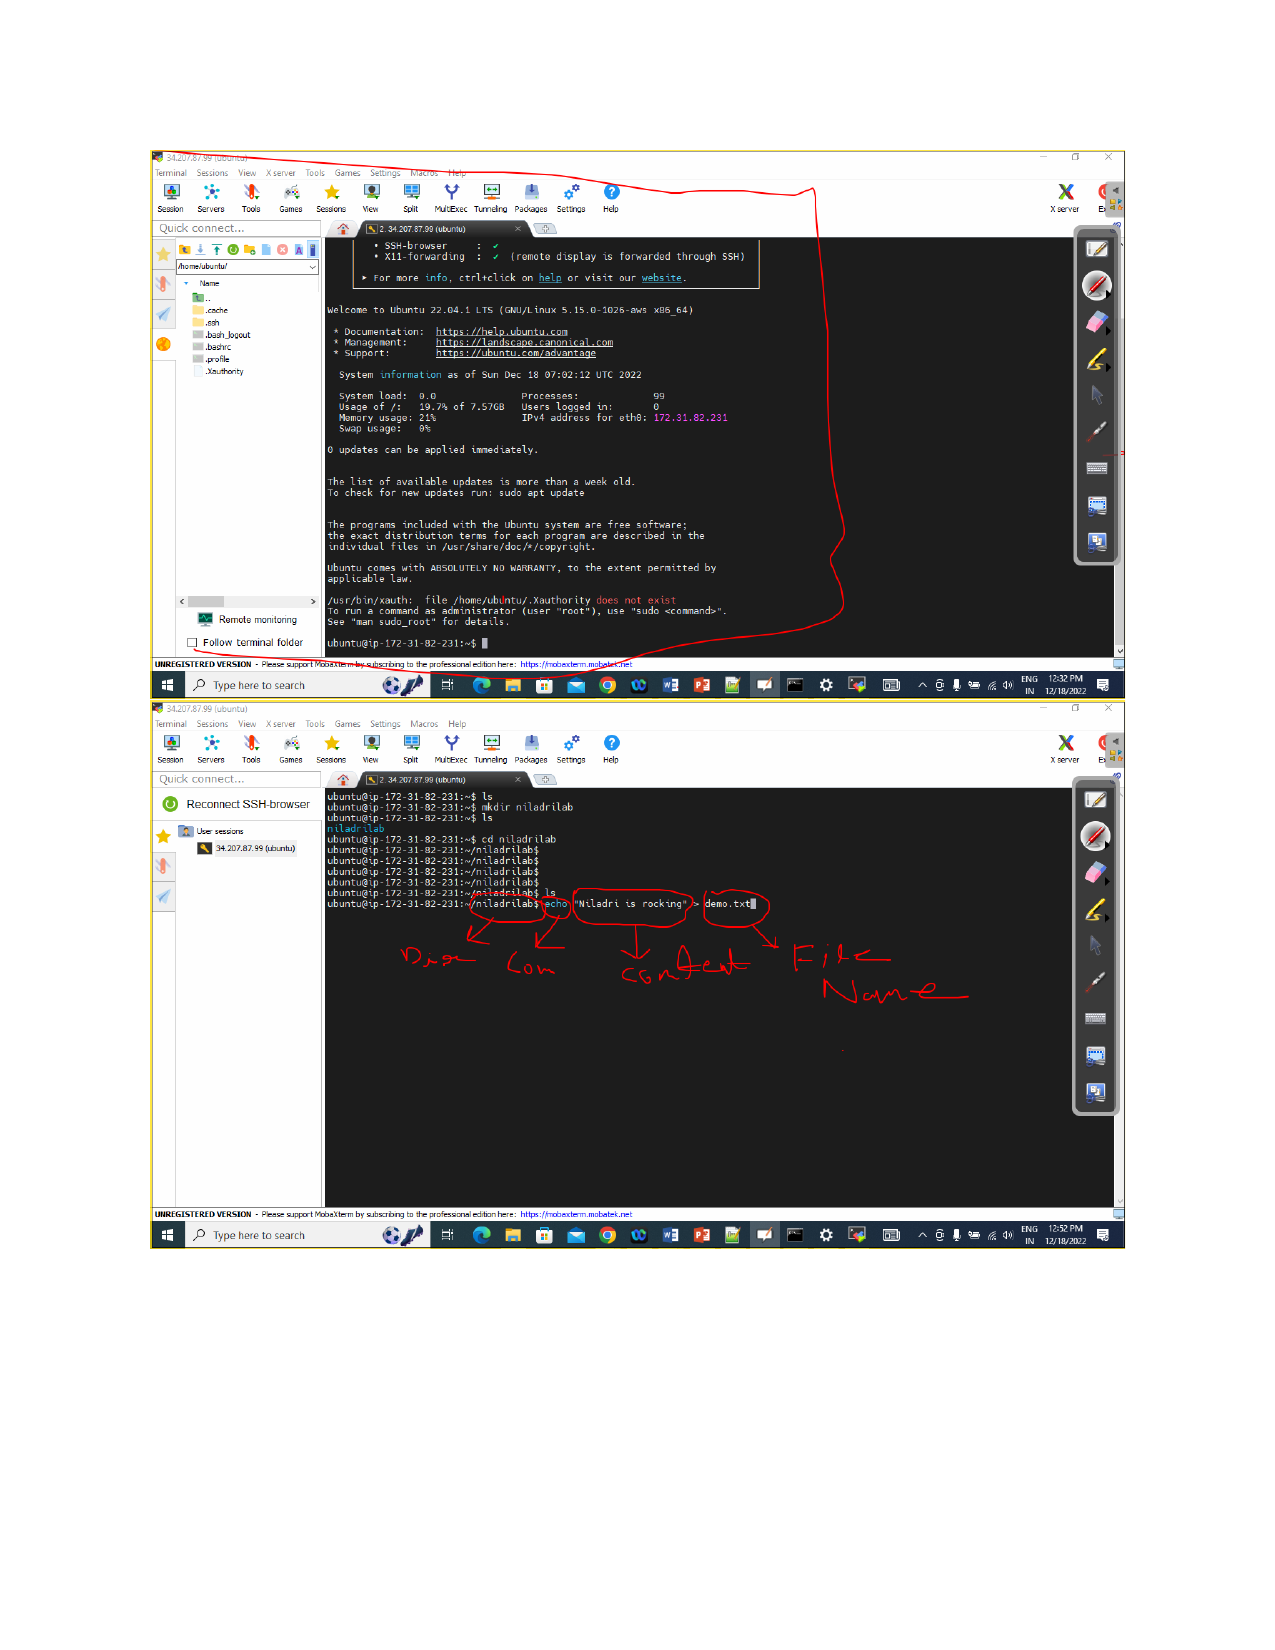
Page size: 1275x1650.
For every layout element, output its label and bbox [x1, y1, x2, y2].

picture [150, 150, 1125, 699]
picture [150, 700, 1125, 1249]
